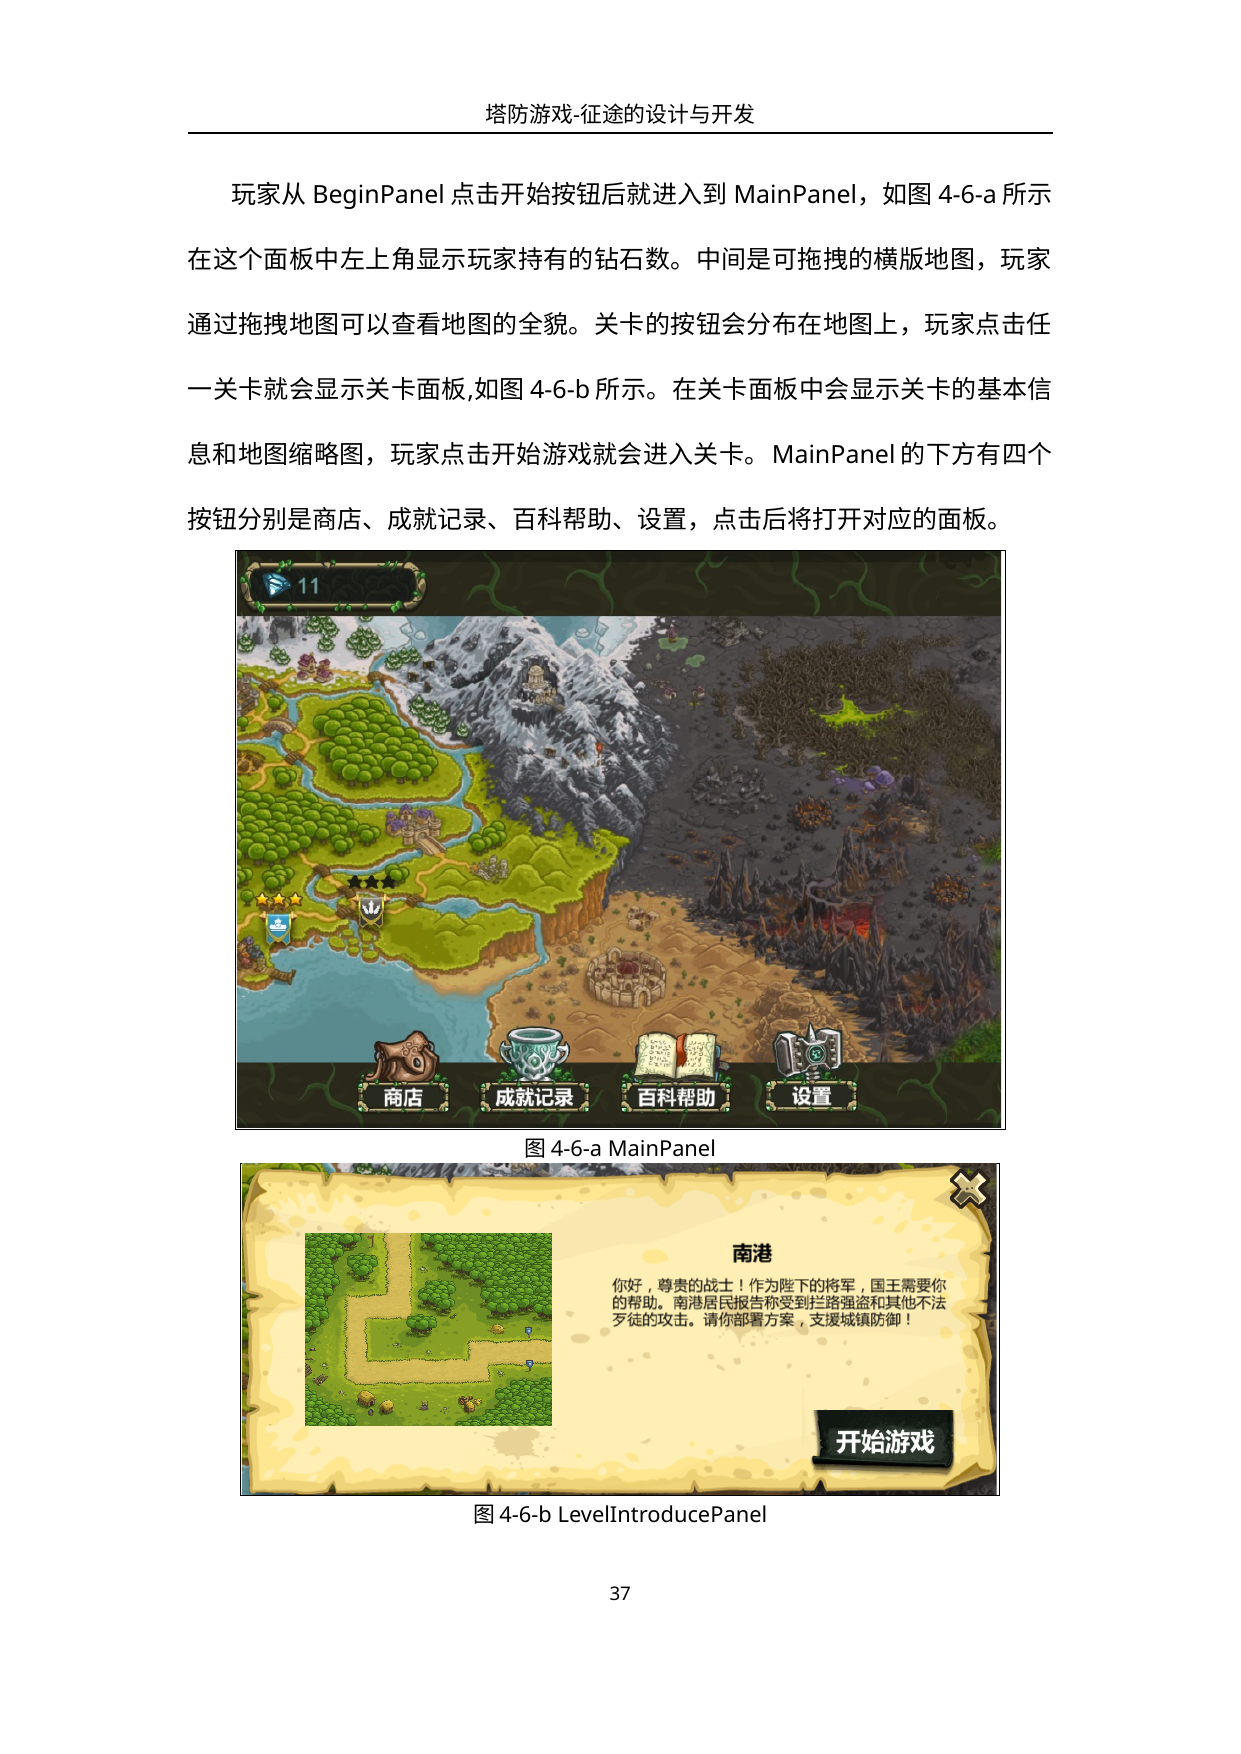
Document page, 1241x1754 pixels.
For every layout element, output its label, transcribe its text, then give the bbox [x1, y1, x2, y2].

text 图4-6-a MainPanel [187, 1130, 1053, 1163]
picture [241, 1163, 997, 1495]
text 玩家从BeginPanel点击开始按钮后就进入到MainPanel，如图4-6-a所示在这个面板中左上角显示玩家持有的钻石数。中间是可拖拽的横版地图，玩家通过拖拽地图可以查看地图的全貌。关卡的按钮会分布在地图上，玩家点击任一关卡就会显示关卡面板,如图4-6-b所示。在关卡面板中会显示关卡的基本信息和地图缩略图，玩家点击开始游戏就会进入关卡。MainPanel的下方有四个按钮分别是商店、成就记录、百科帮助、设置，点击后将打开对应的面板。 [187, 160, 1053, 550]
picture [236, 551, 1002, 1128]
table_header [236, 551, 1005, 1129]
text 图4-6-b LevelIntroducePanel [187, 1496, 1053, 1529]
